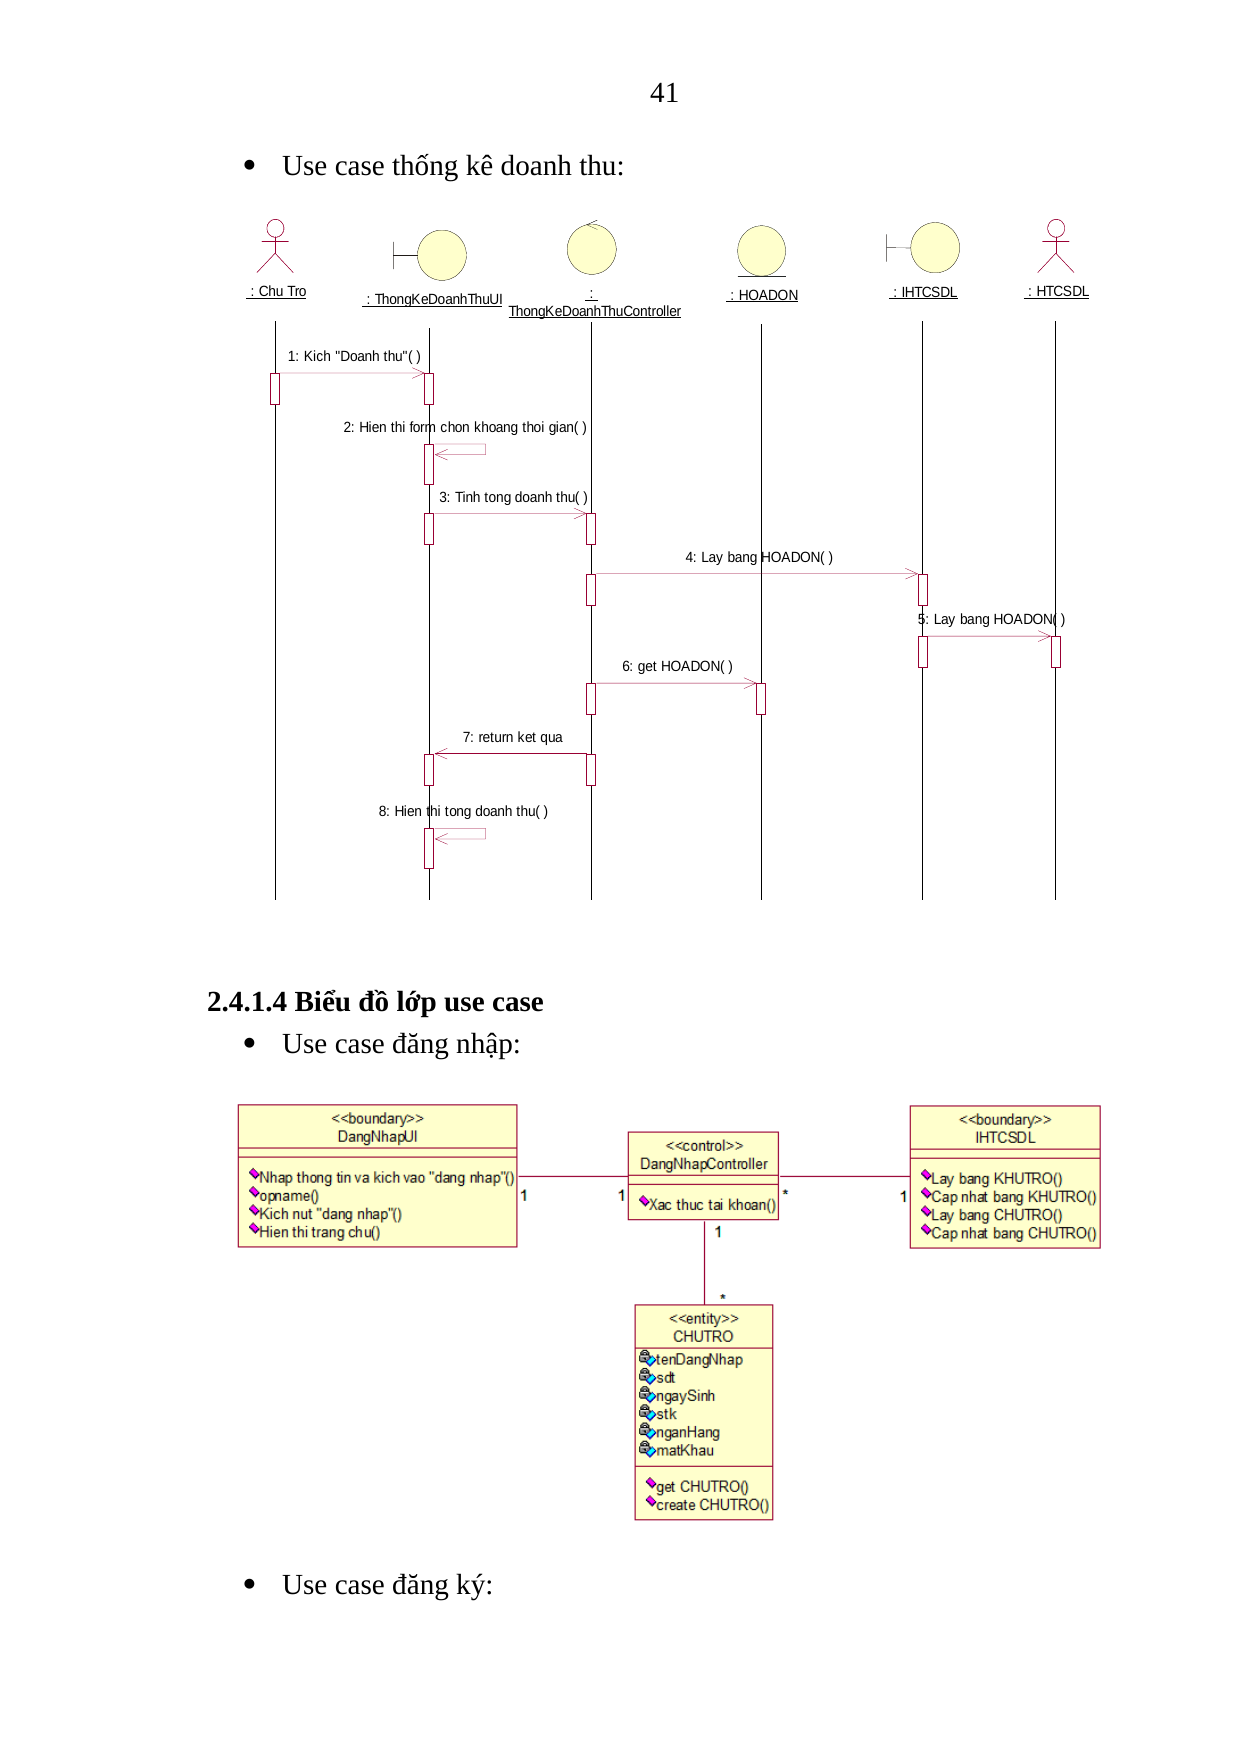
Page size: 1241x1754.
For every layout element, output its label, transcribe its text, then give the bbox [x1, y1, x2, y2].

list Use case đăng nhập: [244, 1026, 1122, 1059]
list Use case thống kê doanh thu: [244, 148, 1122, 181]
subtitle 2.4.1.4 Biểu đồ lớp use case [207, 984, 1122, 1017]
list Use case đăng ký: [244, 1567, 1122, 1601]
picture [206, 1085, 1152, 1542]
